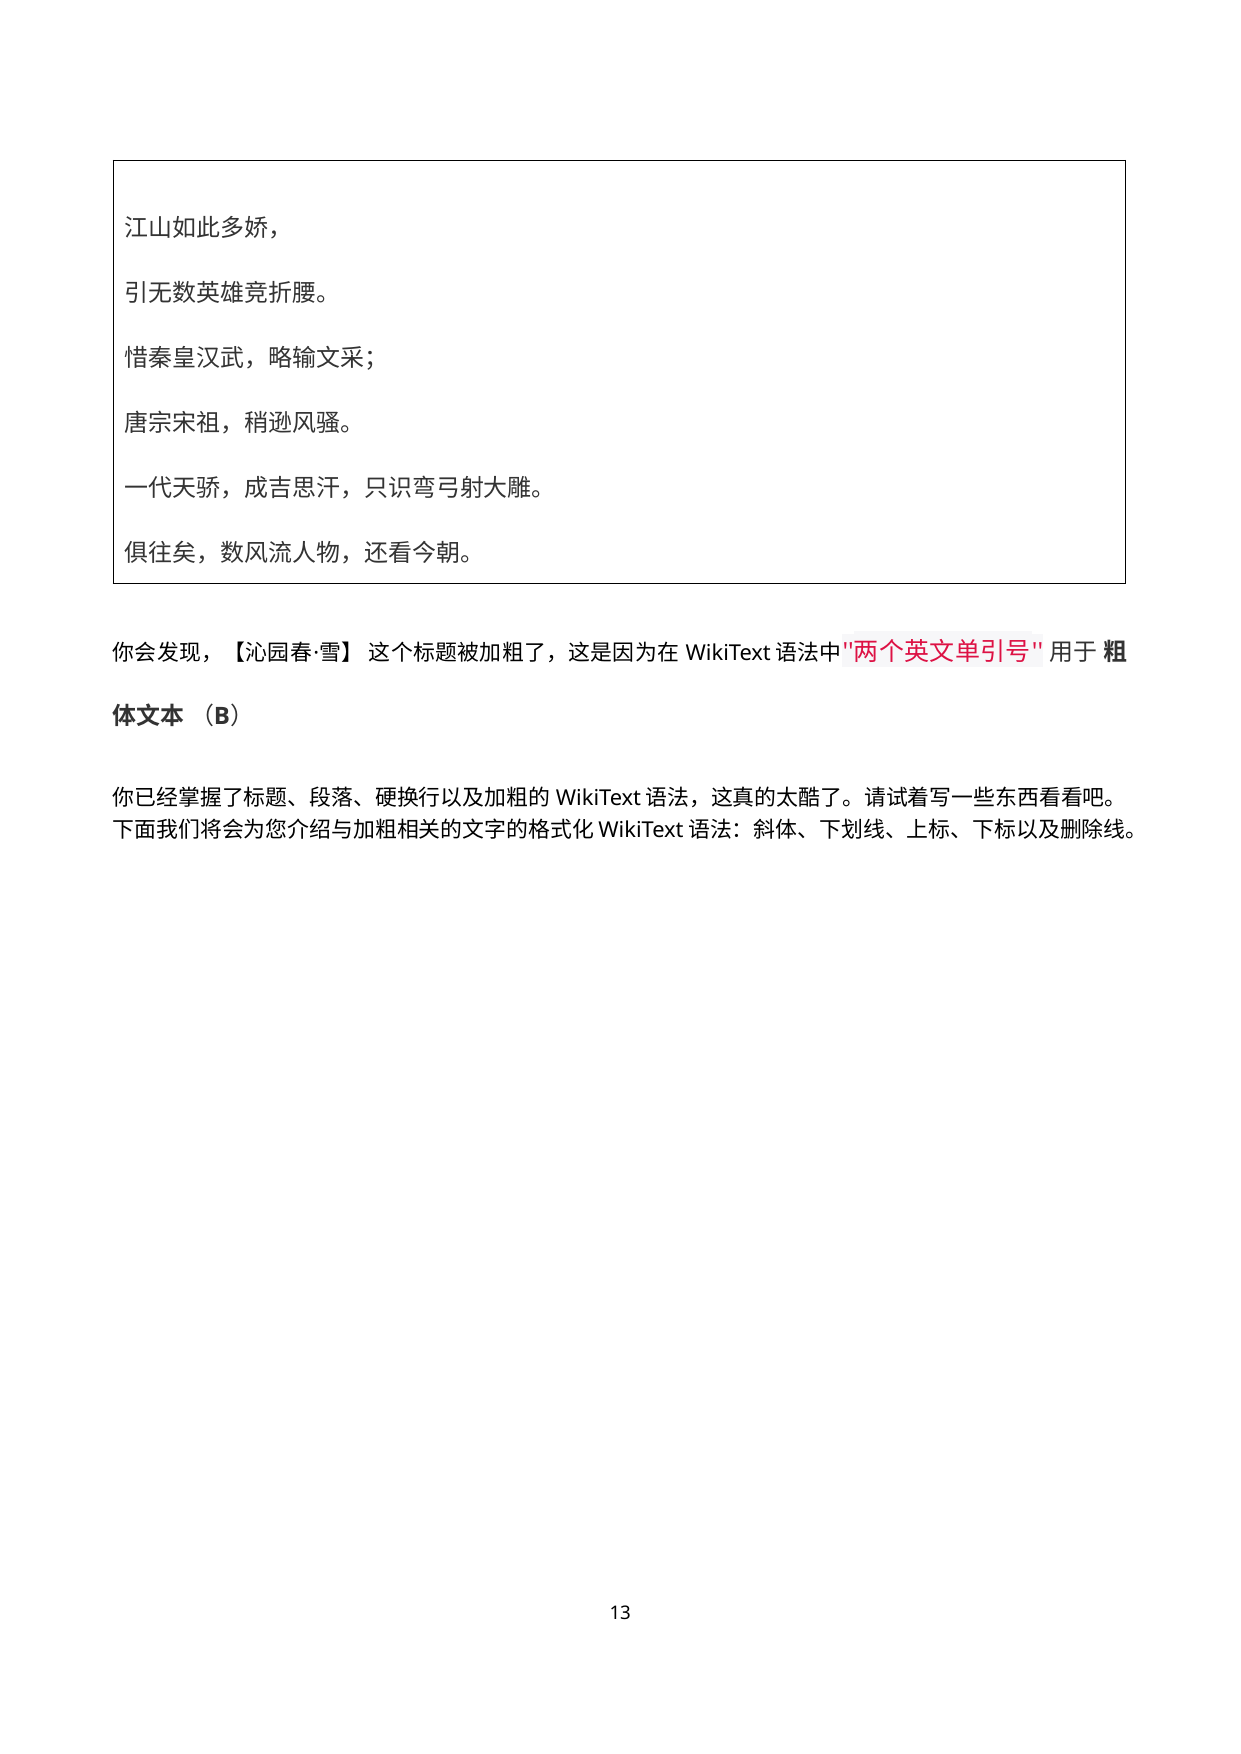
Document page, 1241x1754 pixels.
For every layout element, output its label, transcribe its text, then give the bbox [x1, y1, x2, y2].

text 你会发现，【沁园春·雪】 这个标题被加粗了，这是因为在WikiText语法中''两个英文单引号'' 用于 粗体文本 （B） [112, 617, 1128, 747]
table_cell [114, 161, 1125, 583]
text 你已经掌握了标题、段落、硬换行以及加粗的WikiText语法，这真的太酷了。请试着写一些东西看看吧。下面我们将会为您介绍与加粗相关的文字的格式化WikiText语法：斜体、下划线、上标、下标以及删除线。 [112, 779, 1128, 844]
